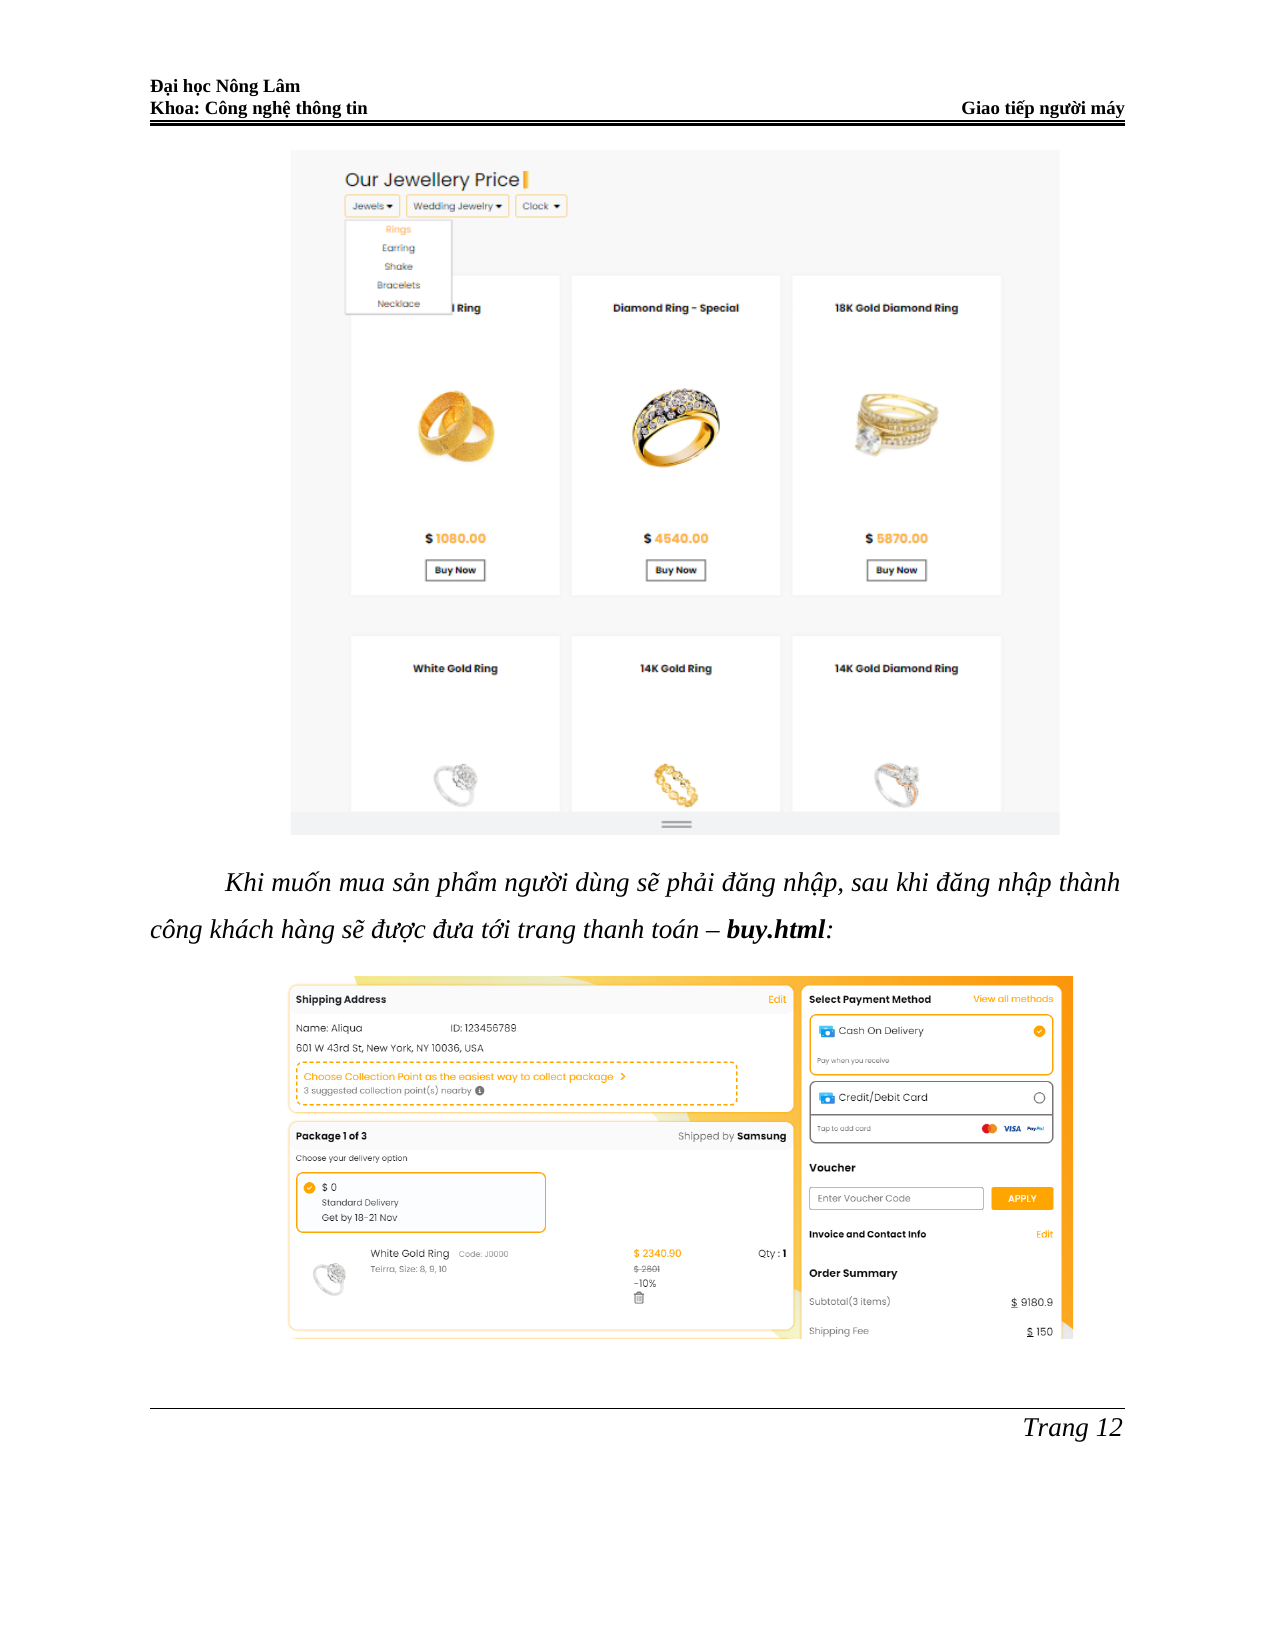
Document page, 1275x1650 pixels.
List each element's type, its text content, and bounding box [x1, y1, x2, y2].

text Khi muốn mua sản phẩm người dùng sẽ phải đăng nhập, sau khi đăng nhập thành công khách hàng sẽ được đưa tới trang thanh toán – buy.html: [150, 867, 1125, 944]
picture [290, 150, 1060, 835]
picture [277, 976, 1074, 1339]
